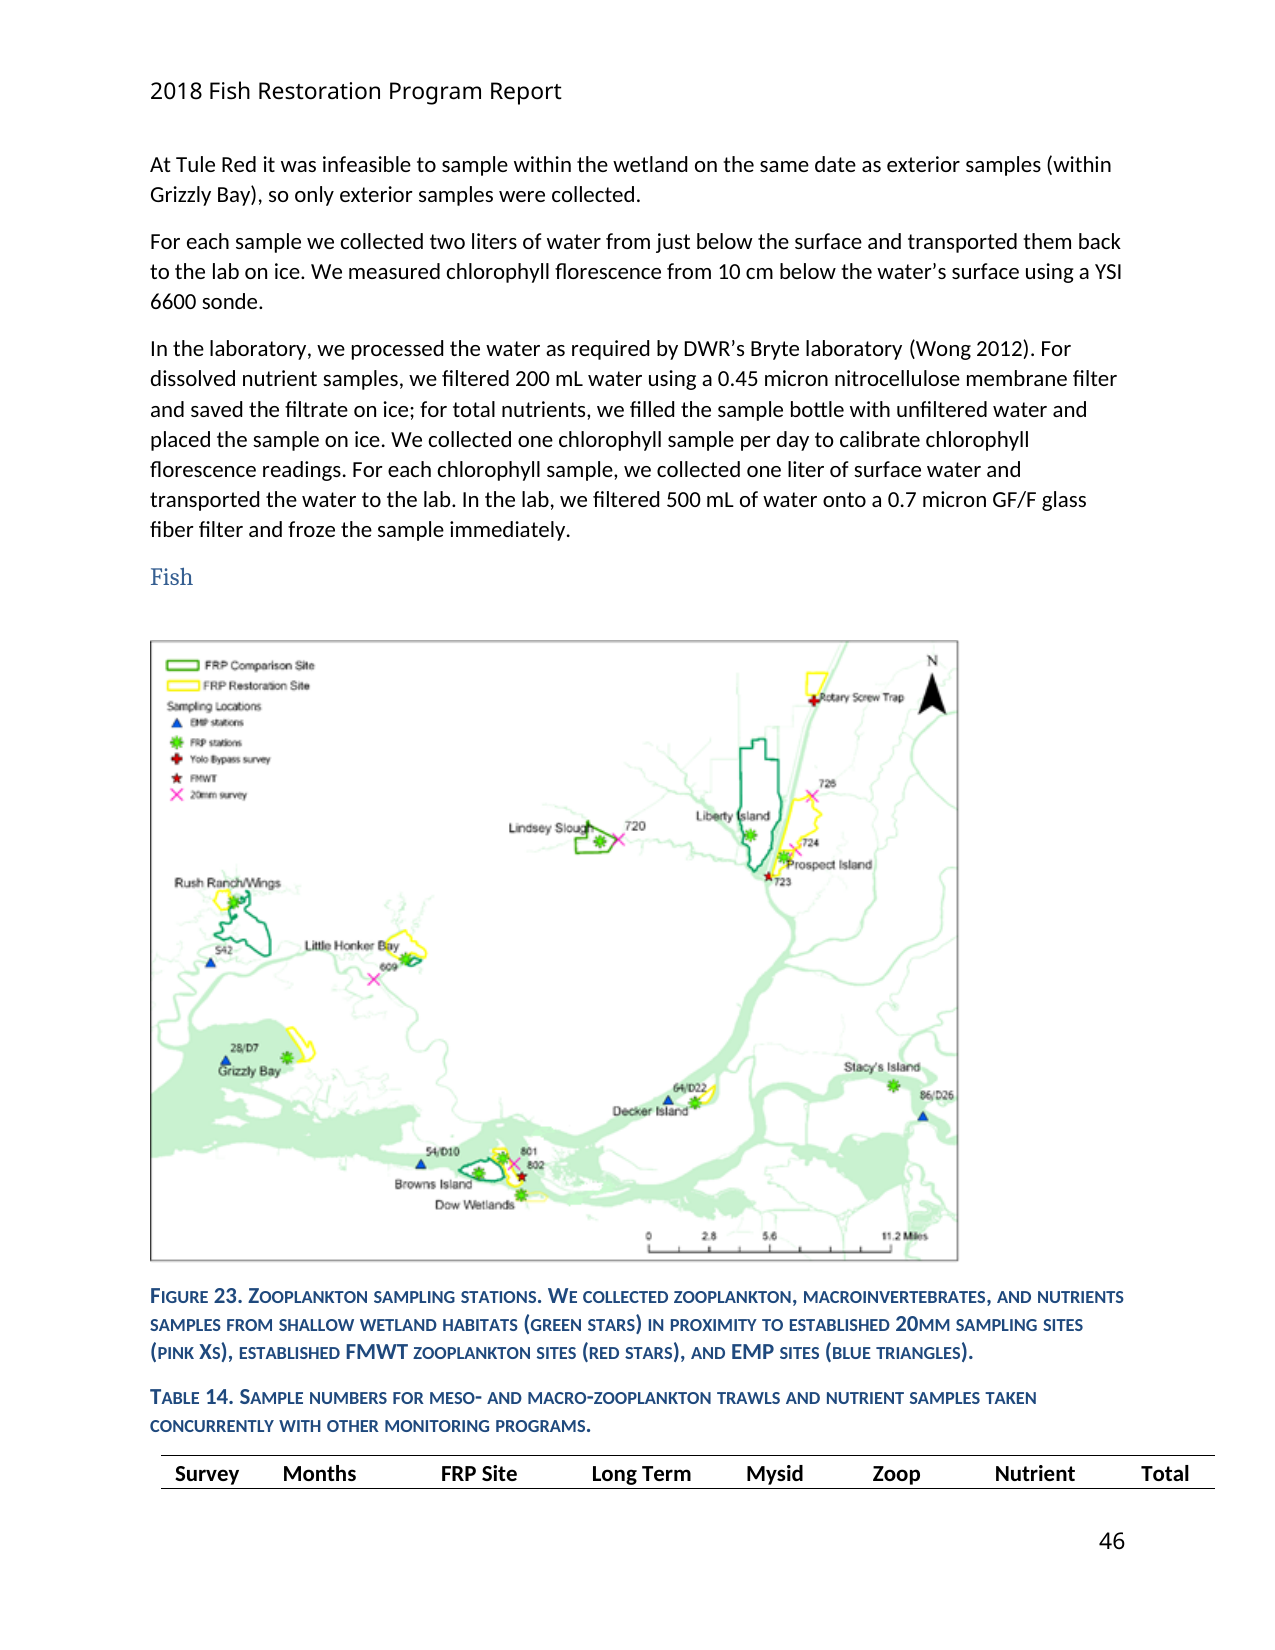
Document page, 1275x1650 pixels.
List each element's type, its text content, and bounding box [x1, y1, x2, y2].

subtitle Fish [150, 562, 1125, 591]
picture [150, 640, 960, 1263]
table_header Survey [161, 1456, 252, 1487]
text In the laboratory, we processed the water as required by DWR’s Bryte laboratory (Wong 2012). For dissolved nutrient samples, we filtered 200 mL water using a 0.45 micron nitrocellulose membrane filter and saved the filtrate on ice; for total nutrients, we filled the sample bottle with unfiltered water and placed the sample on ice. We collected one chlorophyll sample per day to calibrate chlorophyll florescence readings. For each chlorophyll sample, we collected one liter of surface water and transported the water to the lab. In the lab, we filtered 500 mL of water onto a 0.7 micron GF/F glass fiber filter and froze the sample immediately. [150, 334, 1125, 544]
table_header Mysid Trawl [711, 1456, 838, 1487]
text Figure 23. Zooplankton sampling stations. We collected zooplankton, macroinvertebrates, and nutrients samples from shallow wetland habitats (green stars) in proximity to established 20mm sampling sites (pink Xs), established FMWT zooplankton sites (red stars), and EMP sites (blue triangles). [150, 1281, 1125, 1365]
table_header Zoop Trawl [838, 1456, 955, 1487]
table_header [955, 1456, 1115, 1487]
text Table 14. Sample numbers for meso- and macro-zooplankton trawls and nutrient samples taken concurrently with other monitoring programs. [150, 1382, 1125, 1438]
table_header Total [1115, 1456, 1215, 1487]
table_header Long Term Site [572, 1456, 711, 1487]
text At Tule Red it was infeasible to sample within the wetland on the same date as exterior samples (within Grizzly Bay), so only exterior samples were collected. [150, 150, 1125, 208]
table_header FRP Site [386, 1456, 572, 1487]
text For each sample we collected two liters of water from just below the surface and transported them back to the lab on ice. We measured chlorophyll florescence from 10 cm below the water’s surface using a YSI 6600 sonde. [150, 227, 1125, 316]
table_header Months [253, 1456, 386, 1487]
